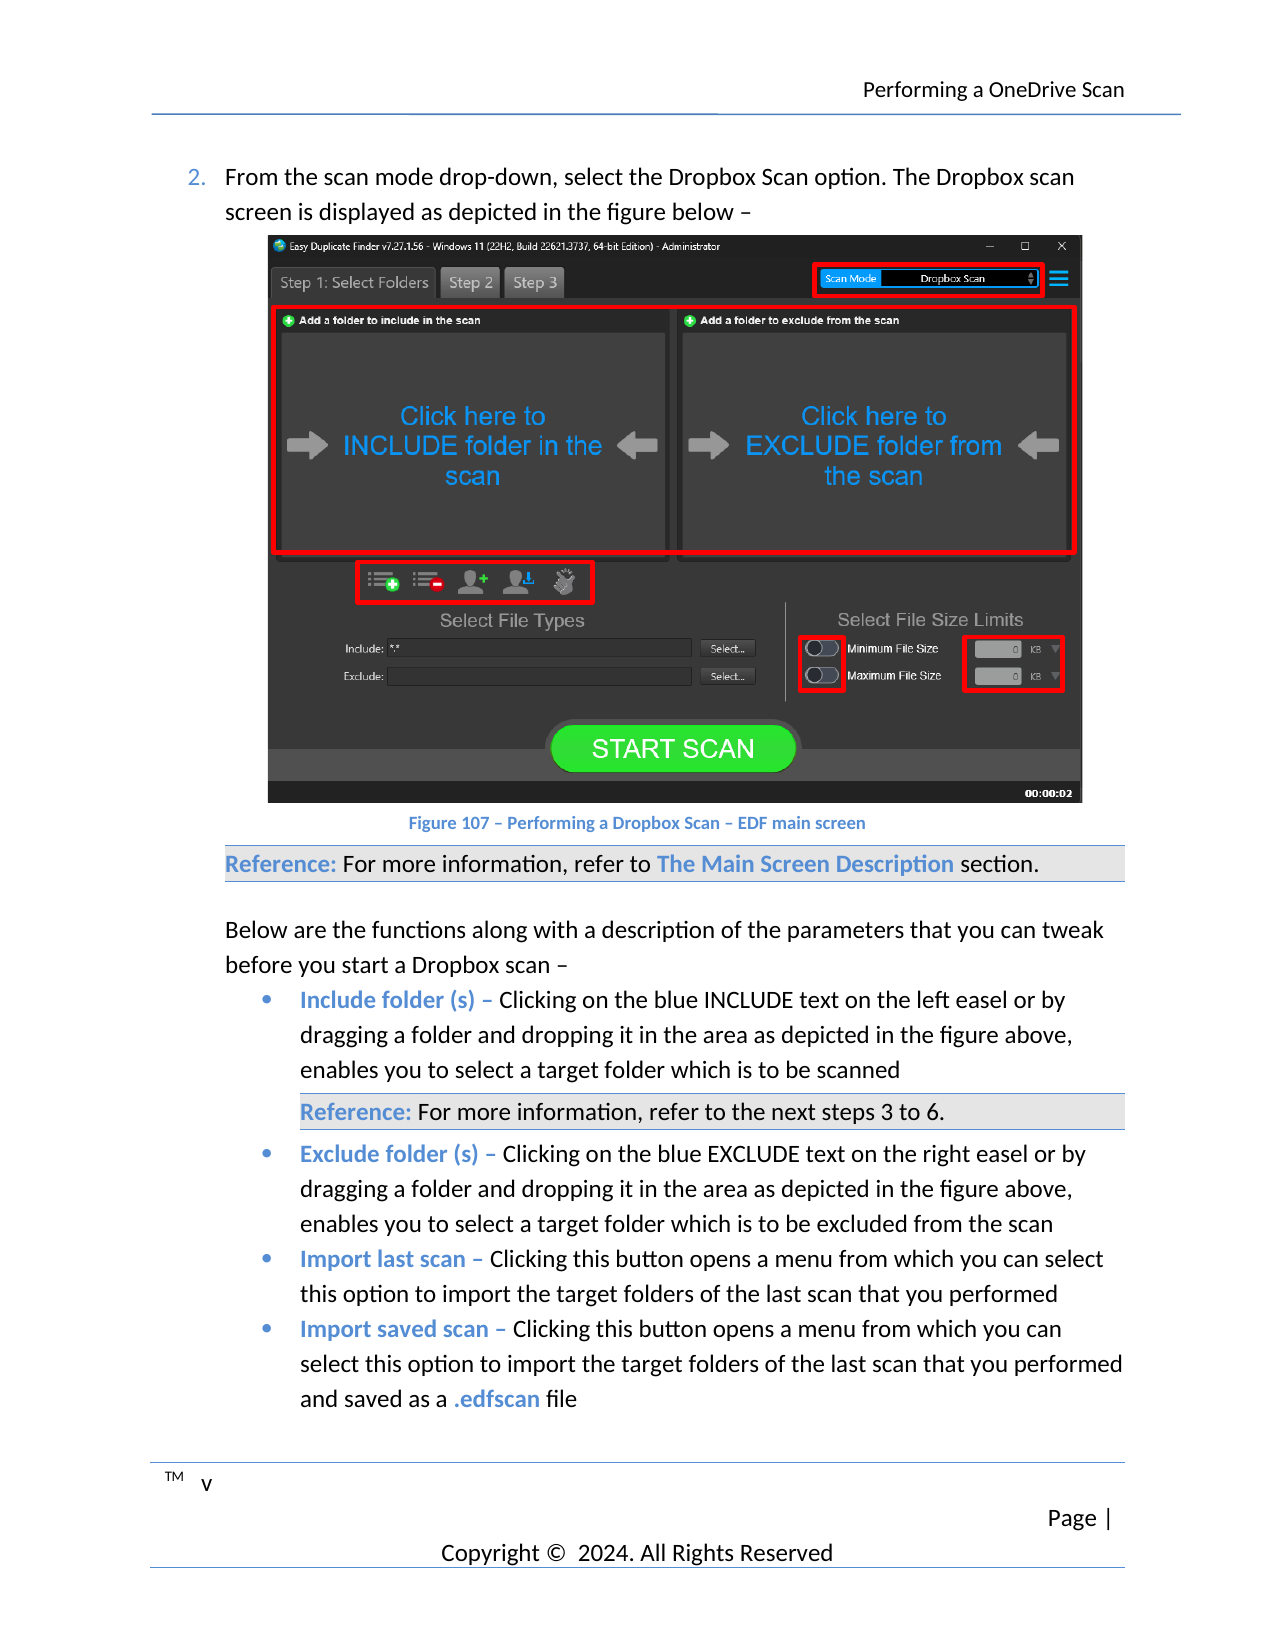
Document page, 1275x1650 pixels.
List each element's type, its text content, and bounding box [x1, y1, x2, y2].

picture [267, 235, 1083, 803]
text Reference: For more information, refer to the next steps 3 to 6. [300, 1094, 1125, 1129]
list Import last scan – Clicking this button opens a menu from which you can select this option to import the target folders of the last scan that you performed [262, 1244, 1125, 1309]
list Below are the functions along with a description of the parameters that you can tweak before you start a Dropbox scan – [225, 914, 1125, 979]
text Reference: For more information, refer to The Main Screen Description section. [225, 846, 1125, 881]
list Import saved scan – Clicking this button opens a menu from which you can select this option to import the target folders of the last scan that you performed and saved as a .edfscan file [262, 1314, 1125, 1414]
list From the scan mode drop-down, select the Dropbox Scan option. The Dropbox scan screen is displayed as depicted in the figure below – [187, 161, 1125, 227]
list Include folder (s) – Clicking on the blue INCLUDE text on the left easel or by dragging a folder and dropping it in the area as depicted in the figure above, enables you to select a target folder which is to be scanned [262, 984, 1125, 1084]
list Exclude folder (s) – Clicking on the blue EXCLUDE text on the right easel or by dragging a folder and dropping it in the area as depicted in the figure above, enables you to select a target folder which is to be excluded from the scan [262, 1139, 1125, 1239]
